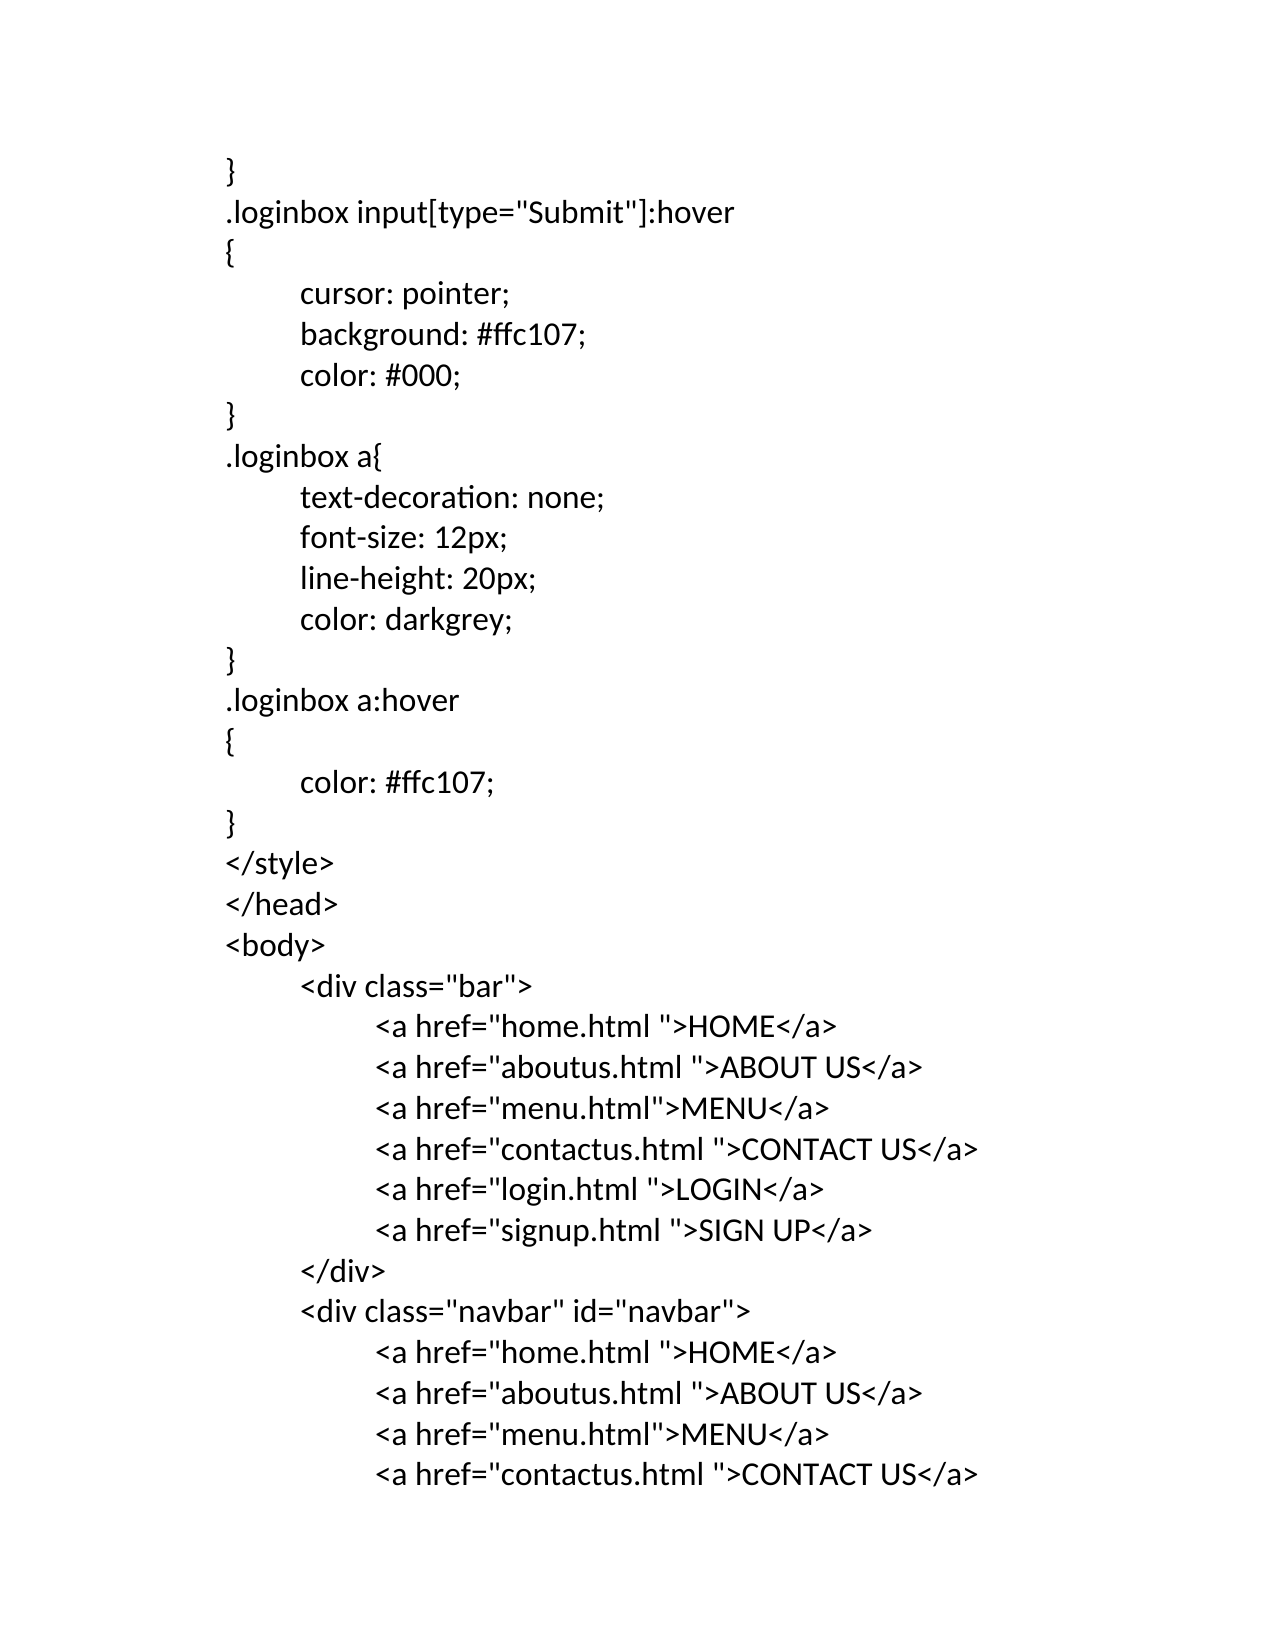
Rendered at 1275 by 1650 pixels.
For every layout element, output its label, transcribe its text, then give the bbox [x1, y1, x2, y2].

list line-height: 20px; [225, 557, 1125, 598]
list } [225, 802, 1125, 842]
list </head> [225, 883, 1125, 924]
list </div> [225, 1250, 1125, 1290]
list color: darkgrey; [225, 598, 1125, 639]
list <div class="bar"> [225, 964, 1125, 1005]
list } [225, 639, 1125, 679]
list <a href="menu.html">MENU</a> [225, 1413, 1125, 1453]
list <a href="home.html ">HOME</a> [225, 1331, 1125, 1372]
list <a href="contactus.html ">CONTACT US</a> [225, 1453, 1125, 1494]
list } [225, 150, 1125, 191]
list <a href="home.html ">HOME</a> [225, 1005, 1125, 1046]
list <body> [225, 924, 1125, 964]
list </style> [225, 842, 1125, 883]
list <a href="aboutus.html ">ABOUT US</a> [225, 1046, 1125, 1087]
list .loginbox a:hover [225, 679, 1125, 720]
list <a href="signup.html ">SIGN UP</a> [225, 1209, 1125, 1250]
list <a href="login.html ">LOGIN</a> [225, 1168, 1125, 1209]
list background: #ffc107; [225, 313, 1125, 354]
list .loginbox a{ [225, 435, 1125, 476]
list <a href="contactus.html ">CONTACT US</a> [225, 1127, 1125, 1168]
list color: #000; [225, 354, 1125, 394]
list { [225, 231, 1125, 272]
list .loginbox input[type="Submit"]:hover [225, 191, 1125, 231]
list { [225, 720, 1125, 761]
list <div class="navbar" id="navbar"> [225, 1290, 1125, 1331]
list <a href="menu.html">MENU</a> [225, 1087, 1125, 1127]
list cursor: pointer; [225, 272, 1125, 313]
list text-decoration: none; [225, 476, 1125, 517]
list <a href="aboutus.html ">ABOUT US</a> [225, 1372, 1125, 1413]
list color: #ffc107; [225, 761, 1125, 802]
list } [225, 394, 1125, 435]
list font-size: 12px; [225, 517, 1125, 557]
